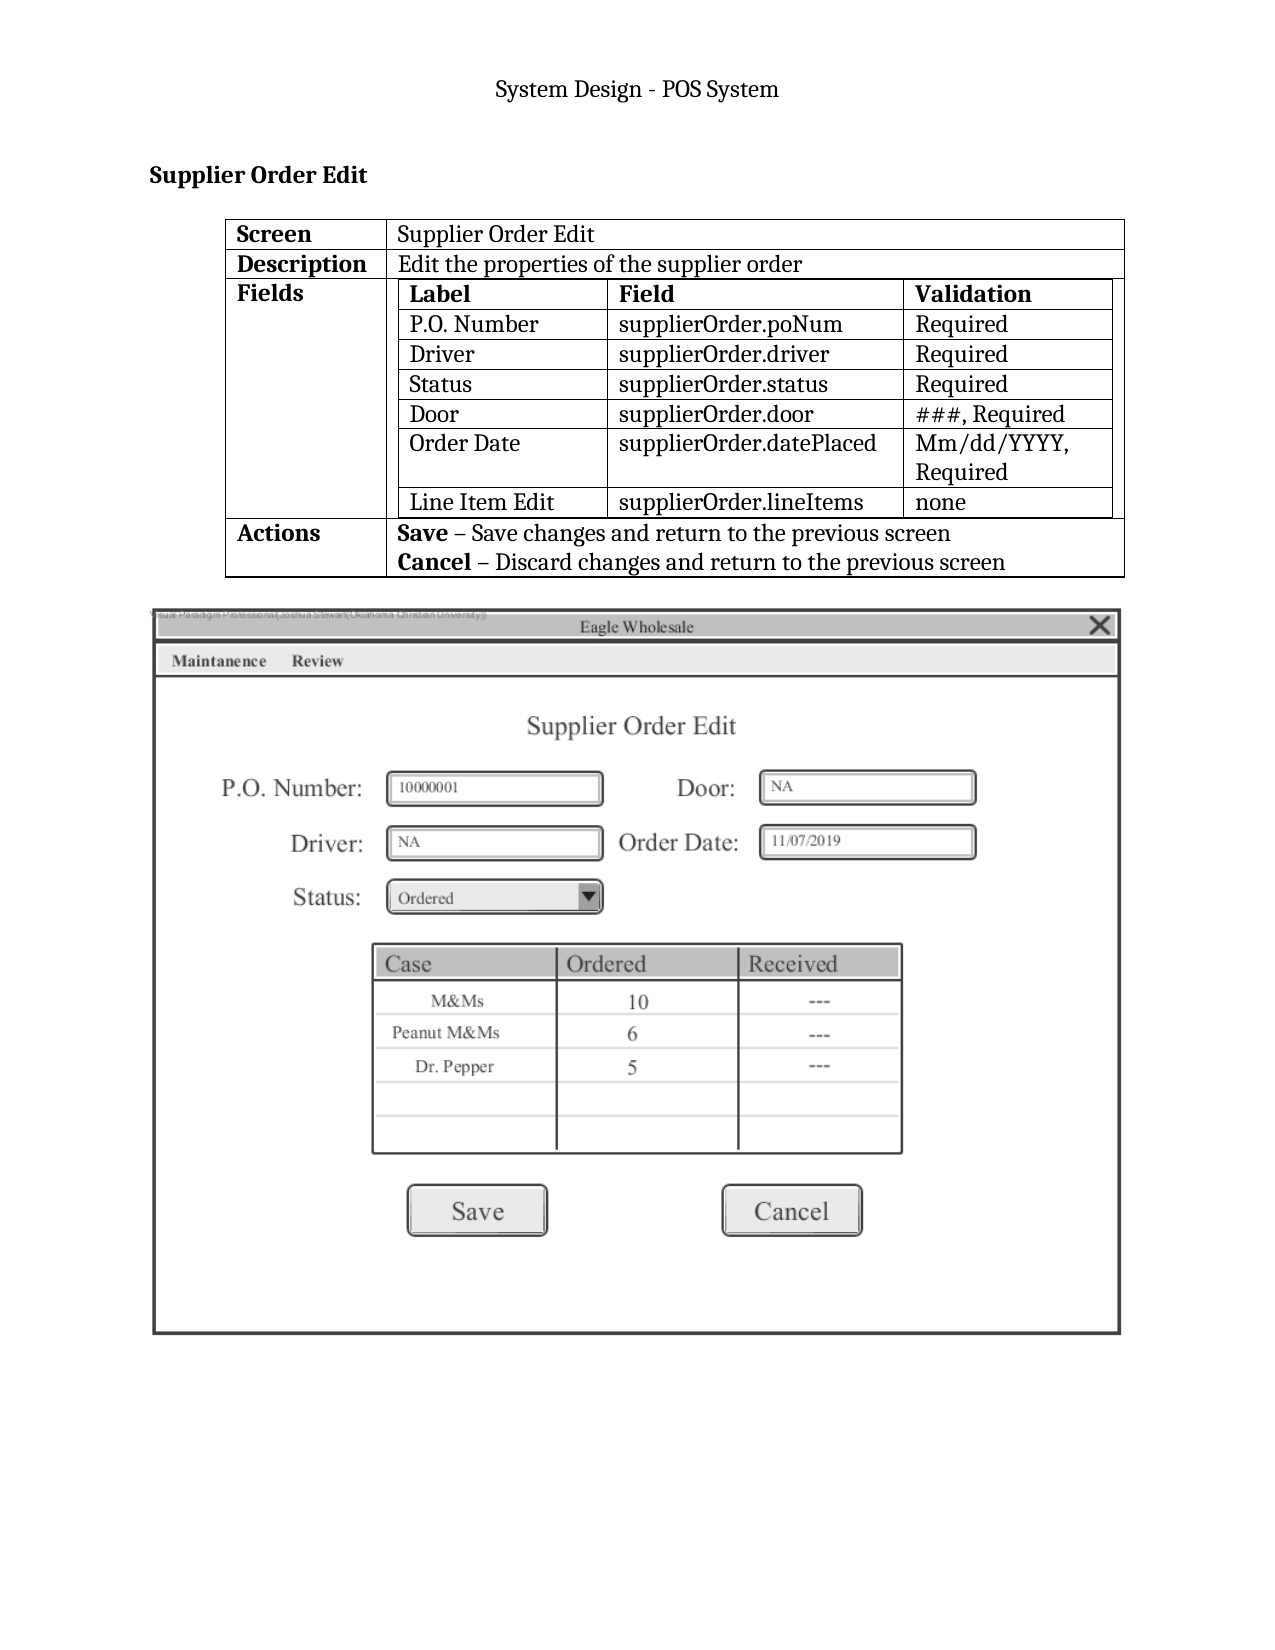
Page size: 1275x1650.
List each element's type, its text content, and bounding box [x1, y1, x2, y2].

table_cell Edit the properties of the supplier order [387, 250, 1124, 278]
table_cell Actions [226, 519, 386, 576]
table_cell Description [226, 250, 386, 278]
table_cell [399, 488, 607, 517]
table_cell [608, 488, 903, 517]
table_cell [399, 280, 607, 309]
table_cell [608, 310, 903, 339]
table_cell [608, 280, 903, 309]
table_cell [904, 340, 1112, 369]
table_cell [1113, 279, 1124, 518]
table_cell [608, 340, 903, 369]
table_cell [399, 370, 607, 399]
table_cell [608, 370, 903, 399]
table_cell [904, 429, 1112, 487]
table_cell [399, 429, 607, 487]
table_cell [904, 310, 1112, 339]
table_cell [904, 488, 1112, 517]
table_cell [904, 280, 1112, 309]
table_header Supplier Order Edit [387, 220, 1124, 248]
table_cell [399, 400, 607, 428]
table_cell [387, 279, 398, 518]
table_cell Fields [226, 279, 386, 518]
table_cell [399, 340, 607, 369]
picture [150, 606, 1125, 1340]
table_cell [904, 370, 1112, 399]
table_header Screen [226, 220, 386, 248]
table_cell Save – Save changes and return to the previous screen Cancel – Discard changes and return to the previous screen [387, 519, 1124, 576]
table_cell [399, 310, 607, 339]
text Supplier Order Edit [150, 161, 1125, 190]
table_cell [608, 400, 903, 428]
table_cell [608, 429, 903, 487]
table_cell [904, 400, 1112, 428]
